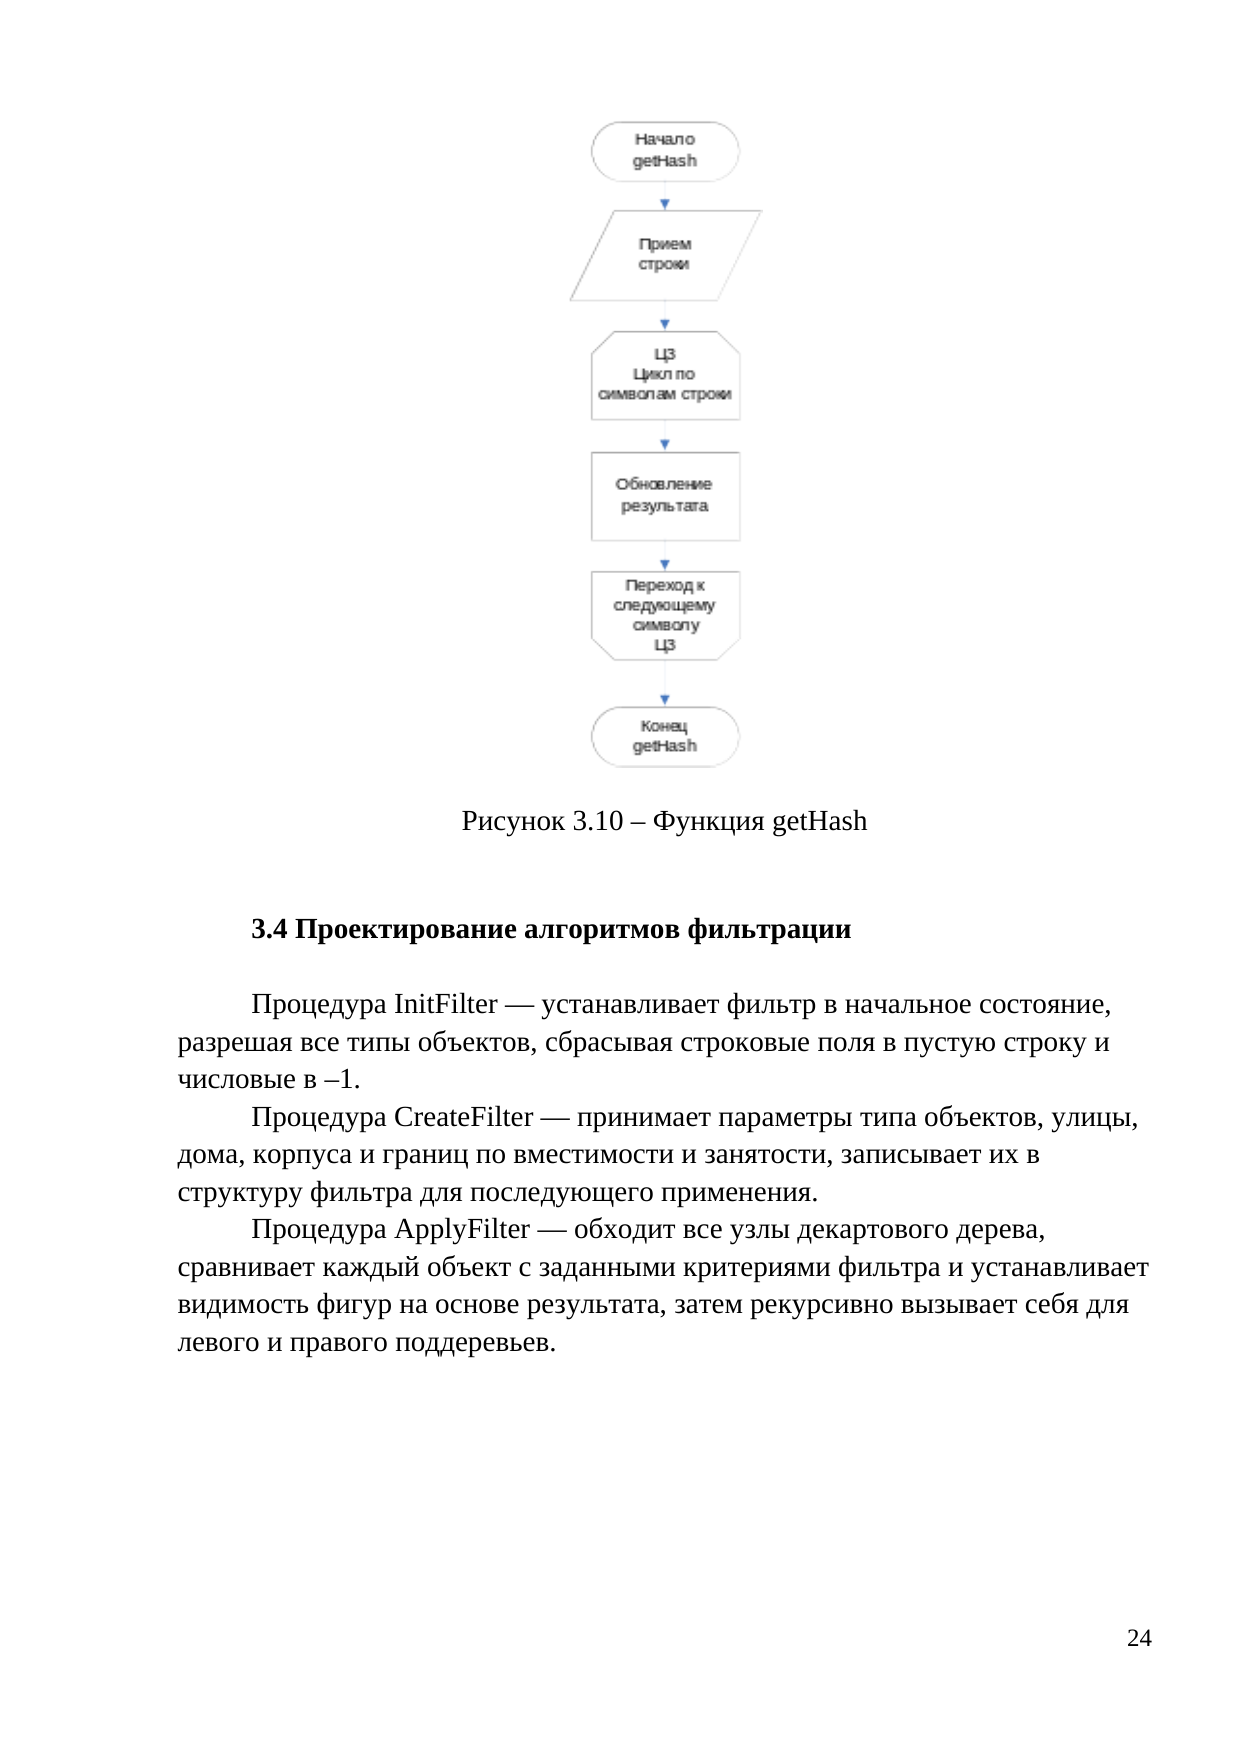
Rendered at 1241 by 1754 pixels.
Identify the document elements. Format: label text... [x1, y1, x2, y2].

text Процедура InitFilter — устанавливает фильтр в начальное состояние, разрешая все типы объектов, сбрасывая строковые поля в пустую строку и числовые в –1. [177, 984, 1152, 1096]
text Рисунок 3.10 – Функция getHash [177, 803, 1152, 837]
text Процедура CreateFilter — принимает параметры типа объектов, улицы, дома, корпуса и границ по вместимости и занятости, записывает их в структуру фильтра для последующего применения. [177, 1096, 1152, 1209]
text 3.4 Проектирование алгоритмов фильтрации [177, 909, 1152, 946]
text Процедура ApplyFilter — обходит все узлы декартового дерева, сравнивает каждый объект с заданными критериями фильтра и устанавливает видимость фигур на основе результата, затем рекурсивно вызывает себя для левого и правого поддеревьев. [177, 1209, 1152, 1359]
